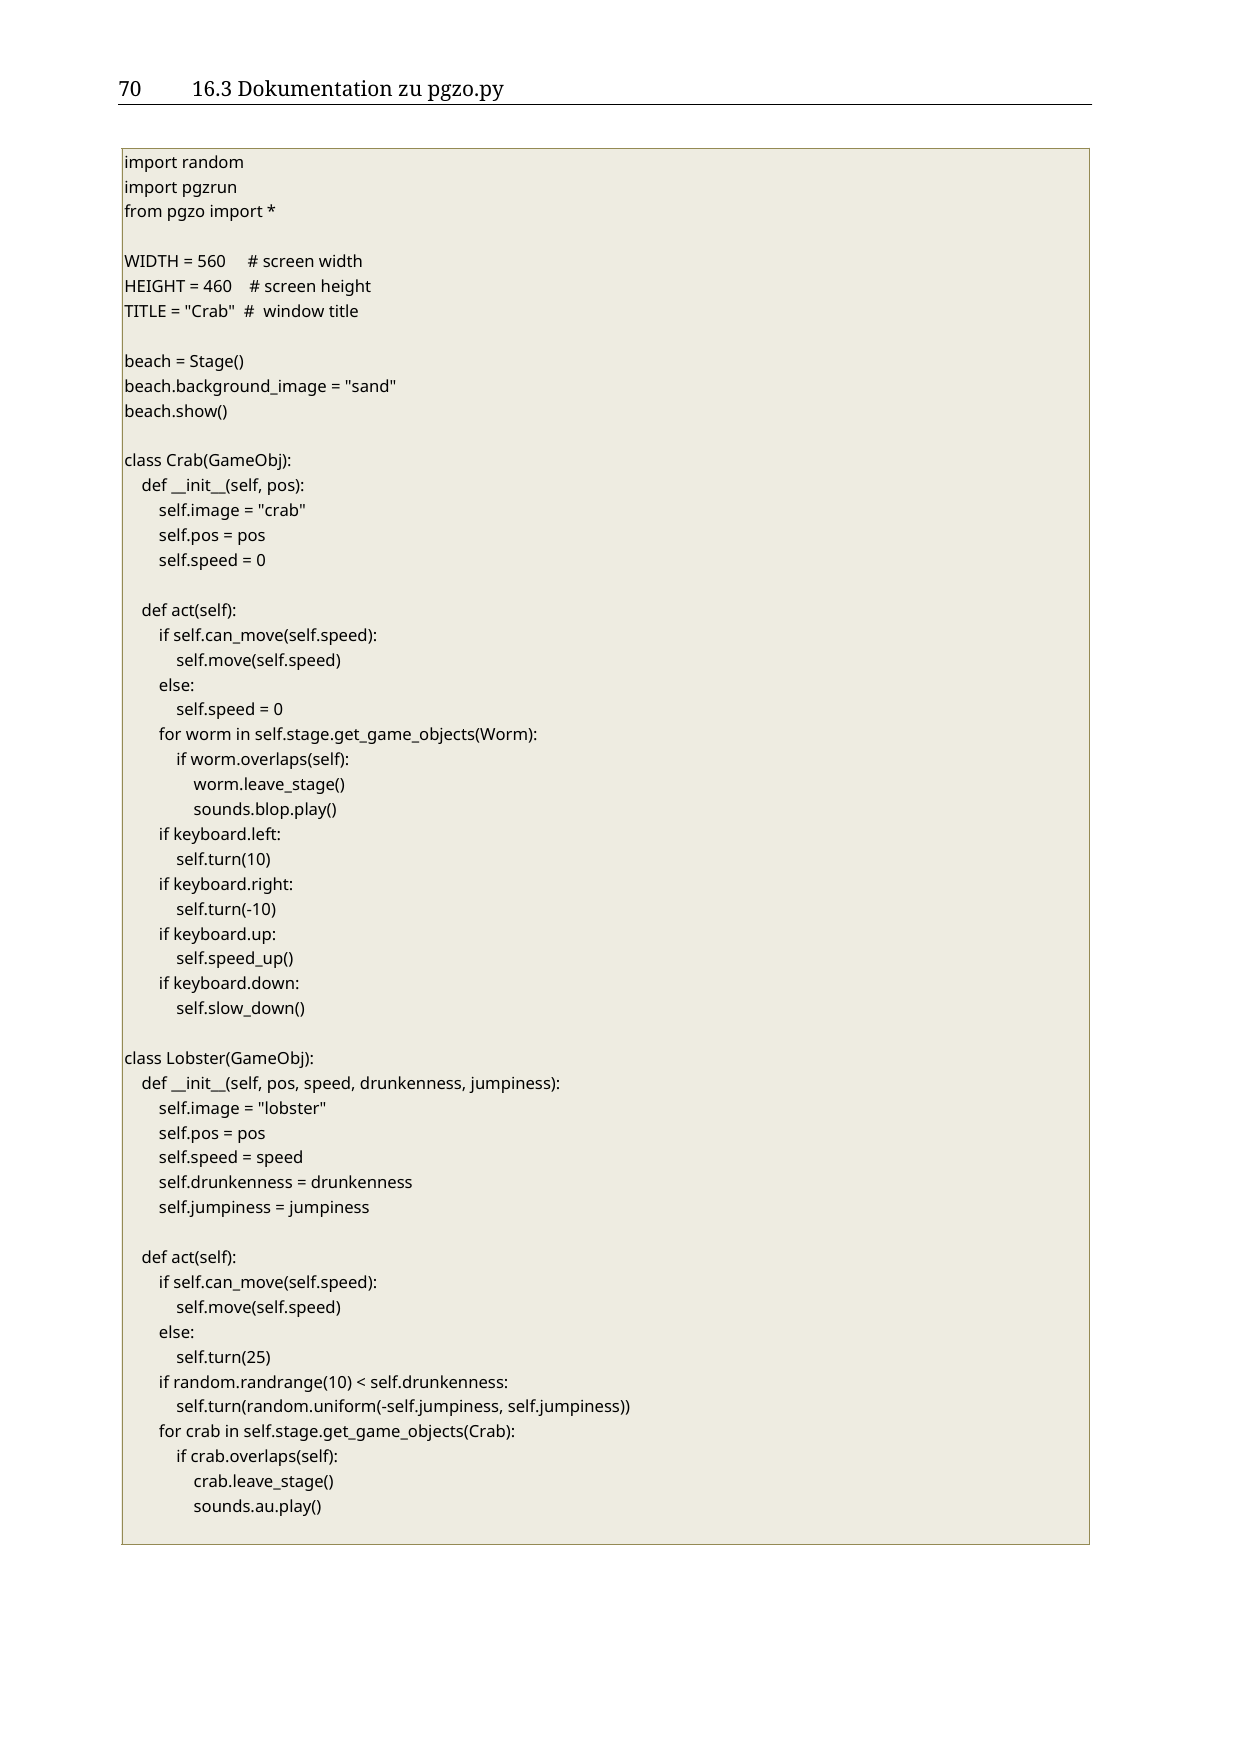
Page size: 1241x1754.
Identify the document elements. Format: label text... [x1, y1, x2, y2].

text self.image = "lobster" [123, 1094, 1089, 1119]
text if keyboard.right: [123, 870, 1089, 894]
text def __init__(self, pos, speed, drunkenness, jumpiness): [123, 1069, 1089, 1094]
text beach.show() [123, 397, 1089, 422]
text self.move(self.speed) [123, 1293, 1089, 1318]
text sounds.au.play() [123, 1492, 1089, 1517]
text if self.can_move(self.speed): [123, 1268, 1089, 1293]
text def act(self): [123, 596, 1089, 621]
text beach.background_image = "sand" [123, 372, 1089, 397]
text crab.leave_stage() [123, 1467, 1089, 1492]
text WIDTH = 560 # screen width [123, 247, 1089, 272]
text if crab.overlaps(self): [123, 1442, 1089, 1467]
text import pgzrun [123, 173, 1089, 197]
text self.pos = pos [123, 1119, 1089, 1143]
text self.drunkenness = drunkenness [123, 1168, 1089, 1193]
text from pgzo import * [123, 197, 1089, 222]
text self.jumpiness = jumpiness [123, 1193, 1089, 1218]
text def act(self): [123, 1243, 1089, 1268]
text beach = Stage() [123, 347, 1089, 372]
text TITLE = "Crab" # window title [123, 297, 1089, 322]
text self.speed_up() [123, 944, 1089, 969]
text else: [123, 671, 1089, 695]
text for worm in self.stage.get_game_objects(Worm): [123, 720, 1089, 745]
text for crab in self.stage.get_game_objects(Crab): [123, 1417, 1089, 1442]
text if self.can_move(self.speed): [123, 621, 1089, 646]
text sounds.blop.play() [123, 795, 1089, 820]
text import random [123, 149, 1089, 173]
text def __init__(self, pos): [123, 471, 1089, 496]
text self.pos = pos [123, 521, 1089, 546]
text self.slow_down() [123, 994, 1089, 1019]
text self.move(self.speed) [123, 646, 1089, 671]
text if keyboard.up: [123, 919, 1089, 944]
text self.turn(10) [123, 845, 1089, 870]
text self.speed = speed [123, 1143, 1089, 1168]
text HEIGHT = 460 # screen height [123, 272, 1089, 297]
text if worm.overlaps(self): [123, 745, 1089, 770]
text class Crab(GameObj): [123, 446, 1089, 471]
text class Lobster(GameObj): [123, 1044, 1089, 1069]
text if random.randrange(10) < self.drunkenness: [123, 1368, 1089, 1392]
text self.turn(random.uniform(-self.jumpiness, self.jumpiness)) [123, 1392, 1089, 1417]
text self.image = "crab" [123, 496, 1089, 521]
text if keyboard.down: [123, 969, 1089, 994]
text self.speed = 0 [123, 695, 1089, 720]
text self.turn(-10) [123, 894, 1089, 919]
text if keyboard.left: [123, 820, 1089, 845]
text self.turn(25) [123, 1343, 1089, 1368]
text worm.leave_stage() [123, 770, 1089, 795]
text self.speed = 0 [123, 546, 1089, 571]
text else: [123, 1318, 1089, 1343]
